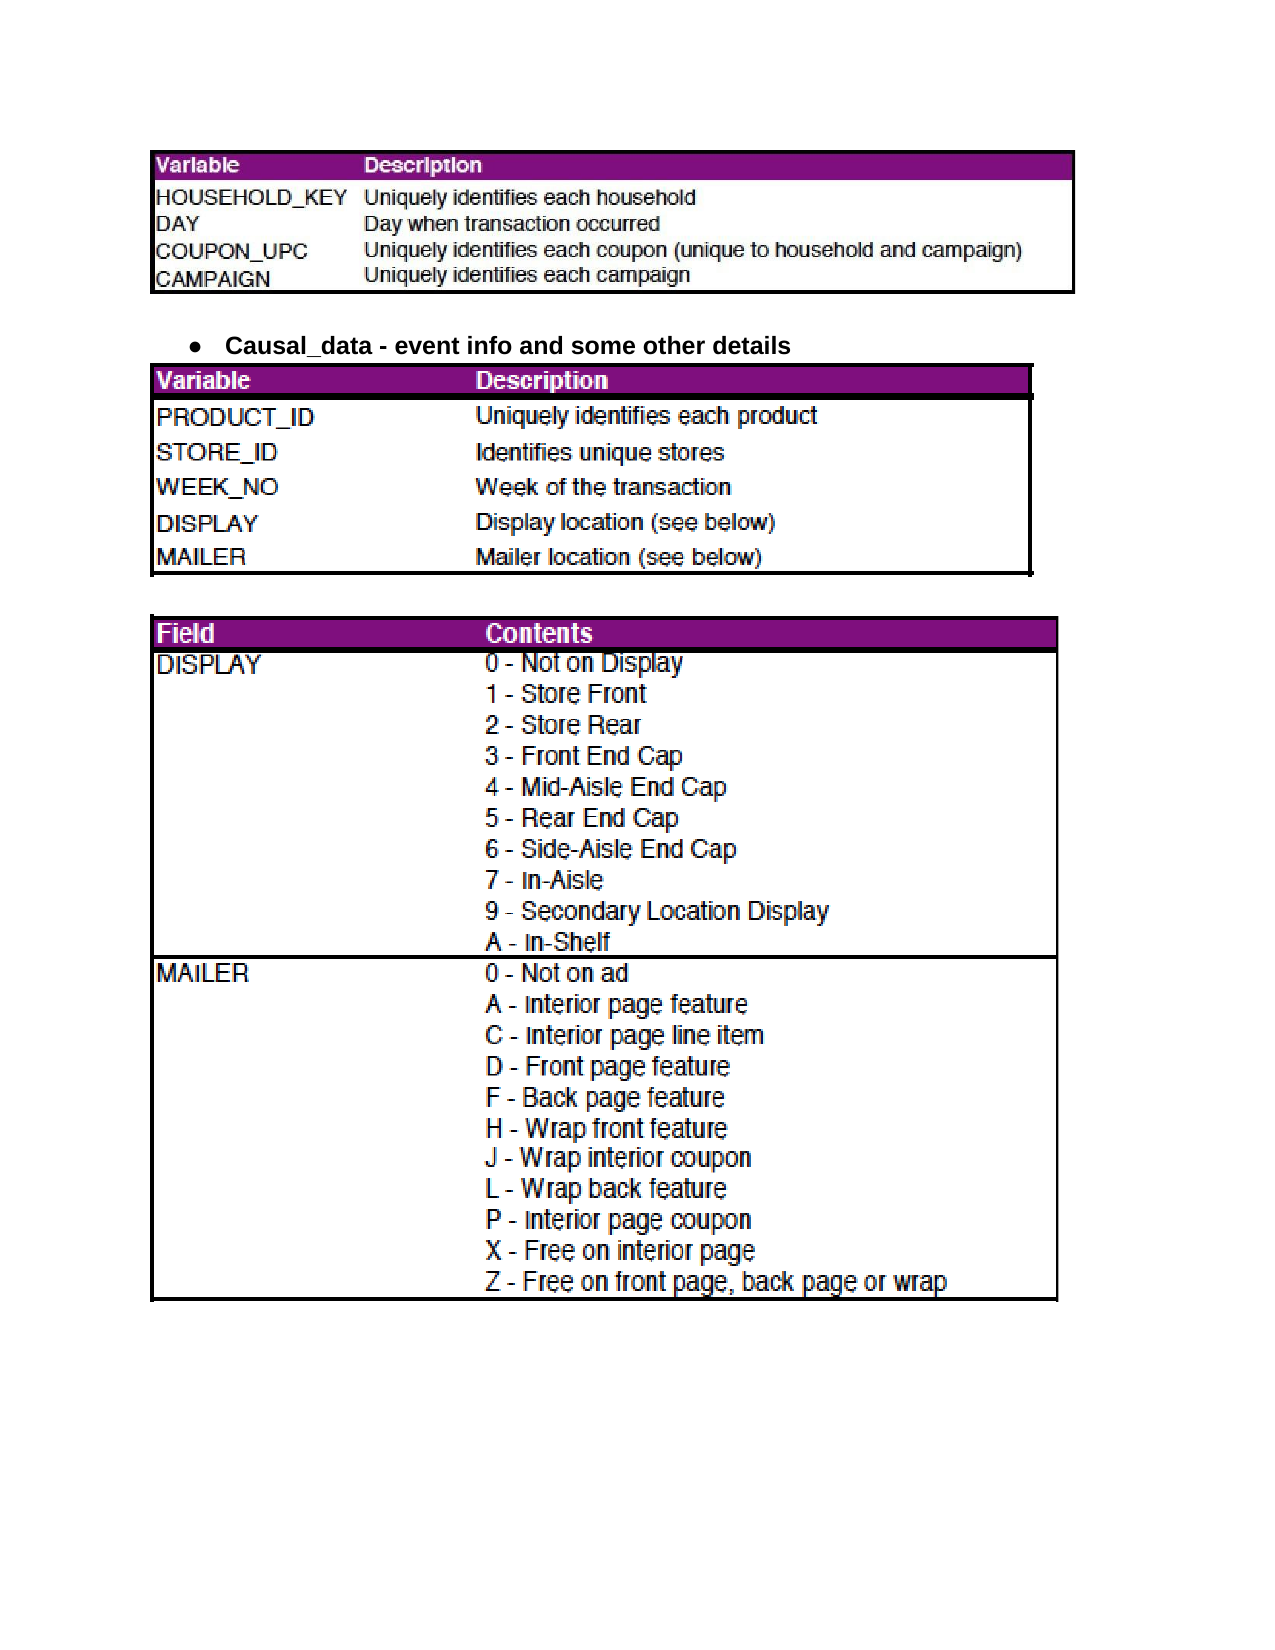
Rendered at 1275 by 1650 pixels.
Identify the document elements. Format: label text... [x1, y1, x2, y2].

picture [150, 150, 1075, 294]
picture [150, 363, 1059, 1302]
list Causal_data - event info and some other details [187, 331, 1125, 359]
